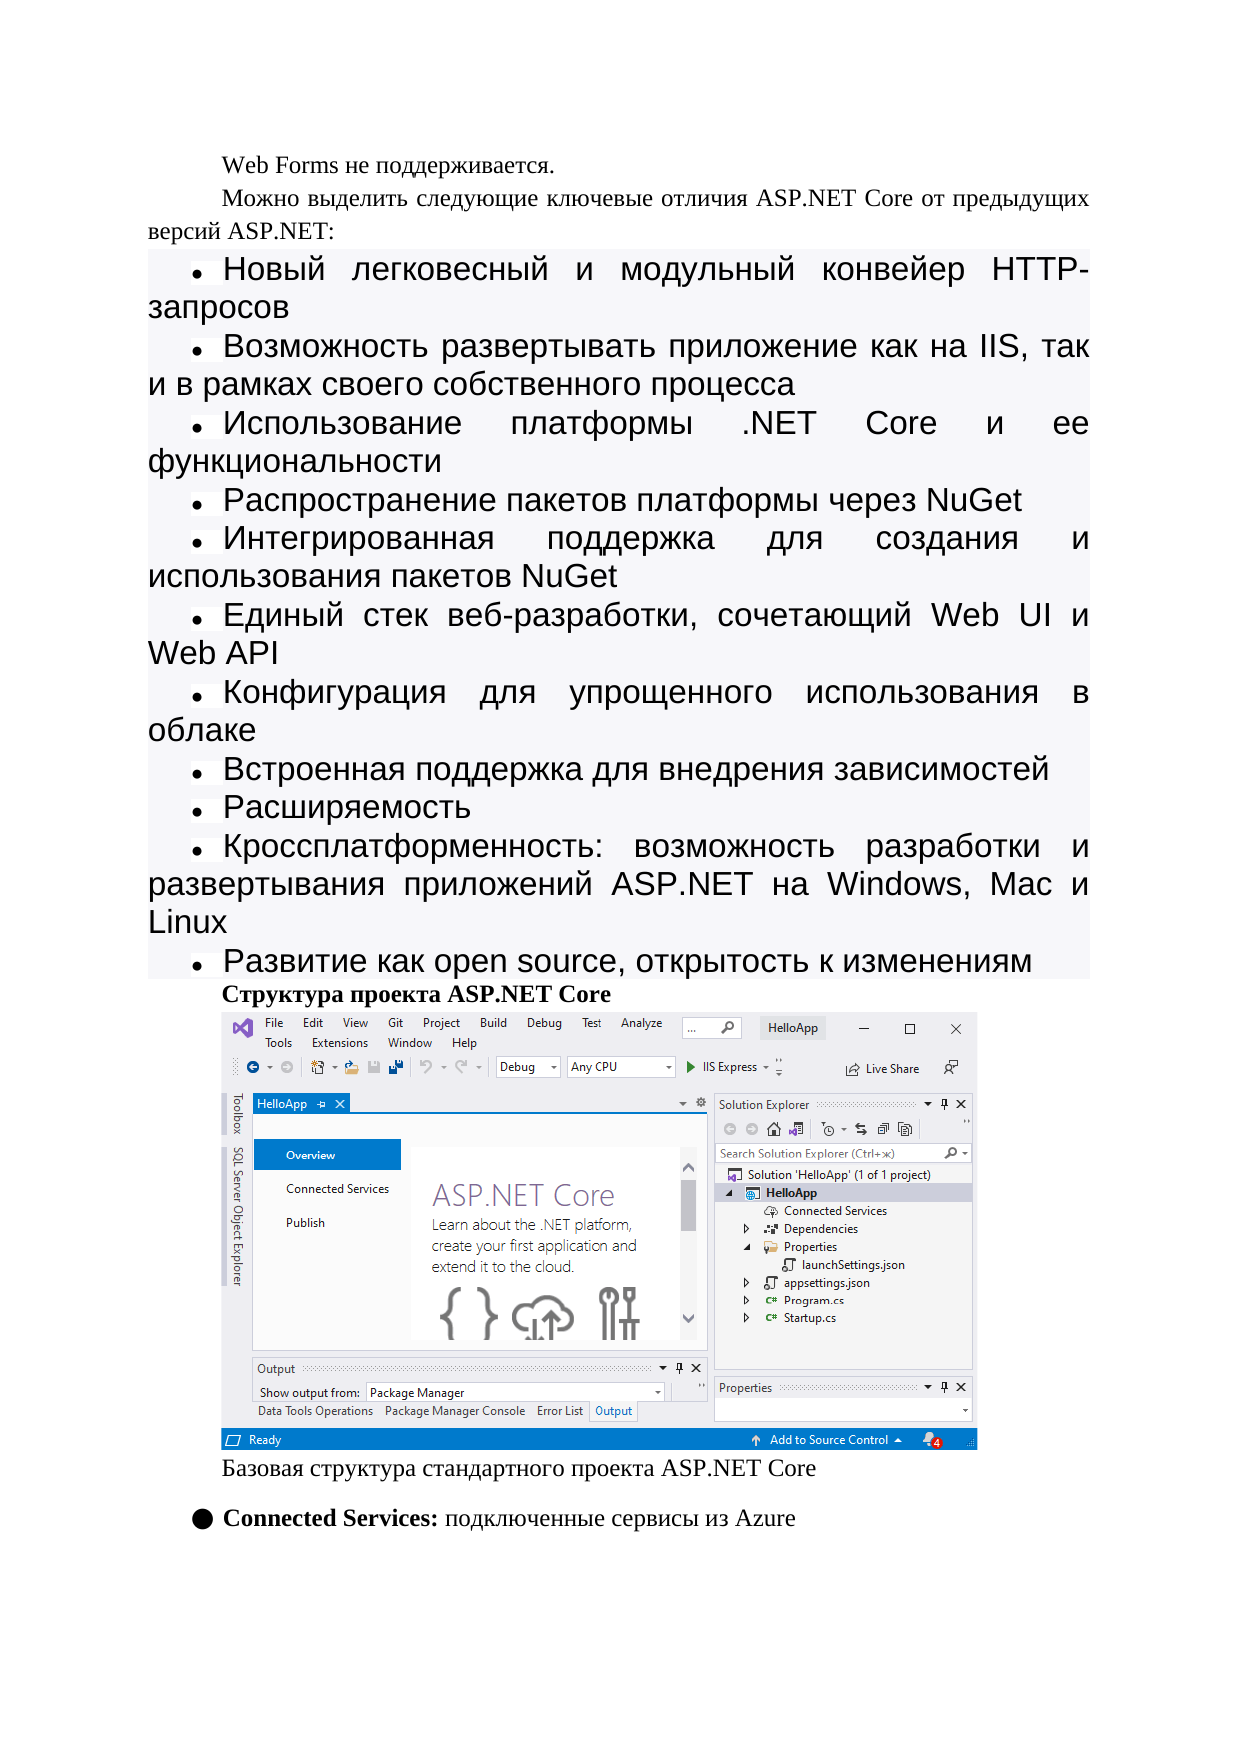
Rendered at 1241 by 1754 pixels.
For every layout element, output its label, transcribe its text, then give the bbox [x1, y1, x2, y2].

picture [221, 1012, 978, 1450]
text Базовая структура стандартного проекта ASP.NET Core [148, 1453, 1090, 1482]
text Web Forms не поддерживается. [148, 150, 1090, 179]
text Структура проекта ASP.NET Core [148, 979, 1090, 1008]
text Можно выделить следующие ключевые отличия ASP.NET Core от предыдущих версий ASP.NET: [148, 183, 1090, 245]
list Connected Services: подключенные сервисы из Azure [148, 1487, 1090, 1542]
